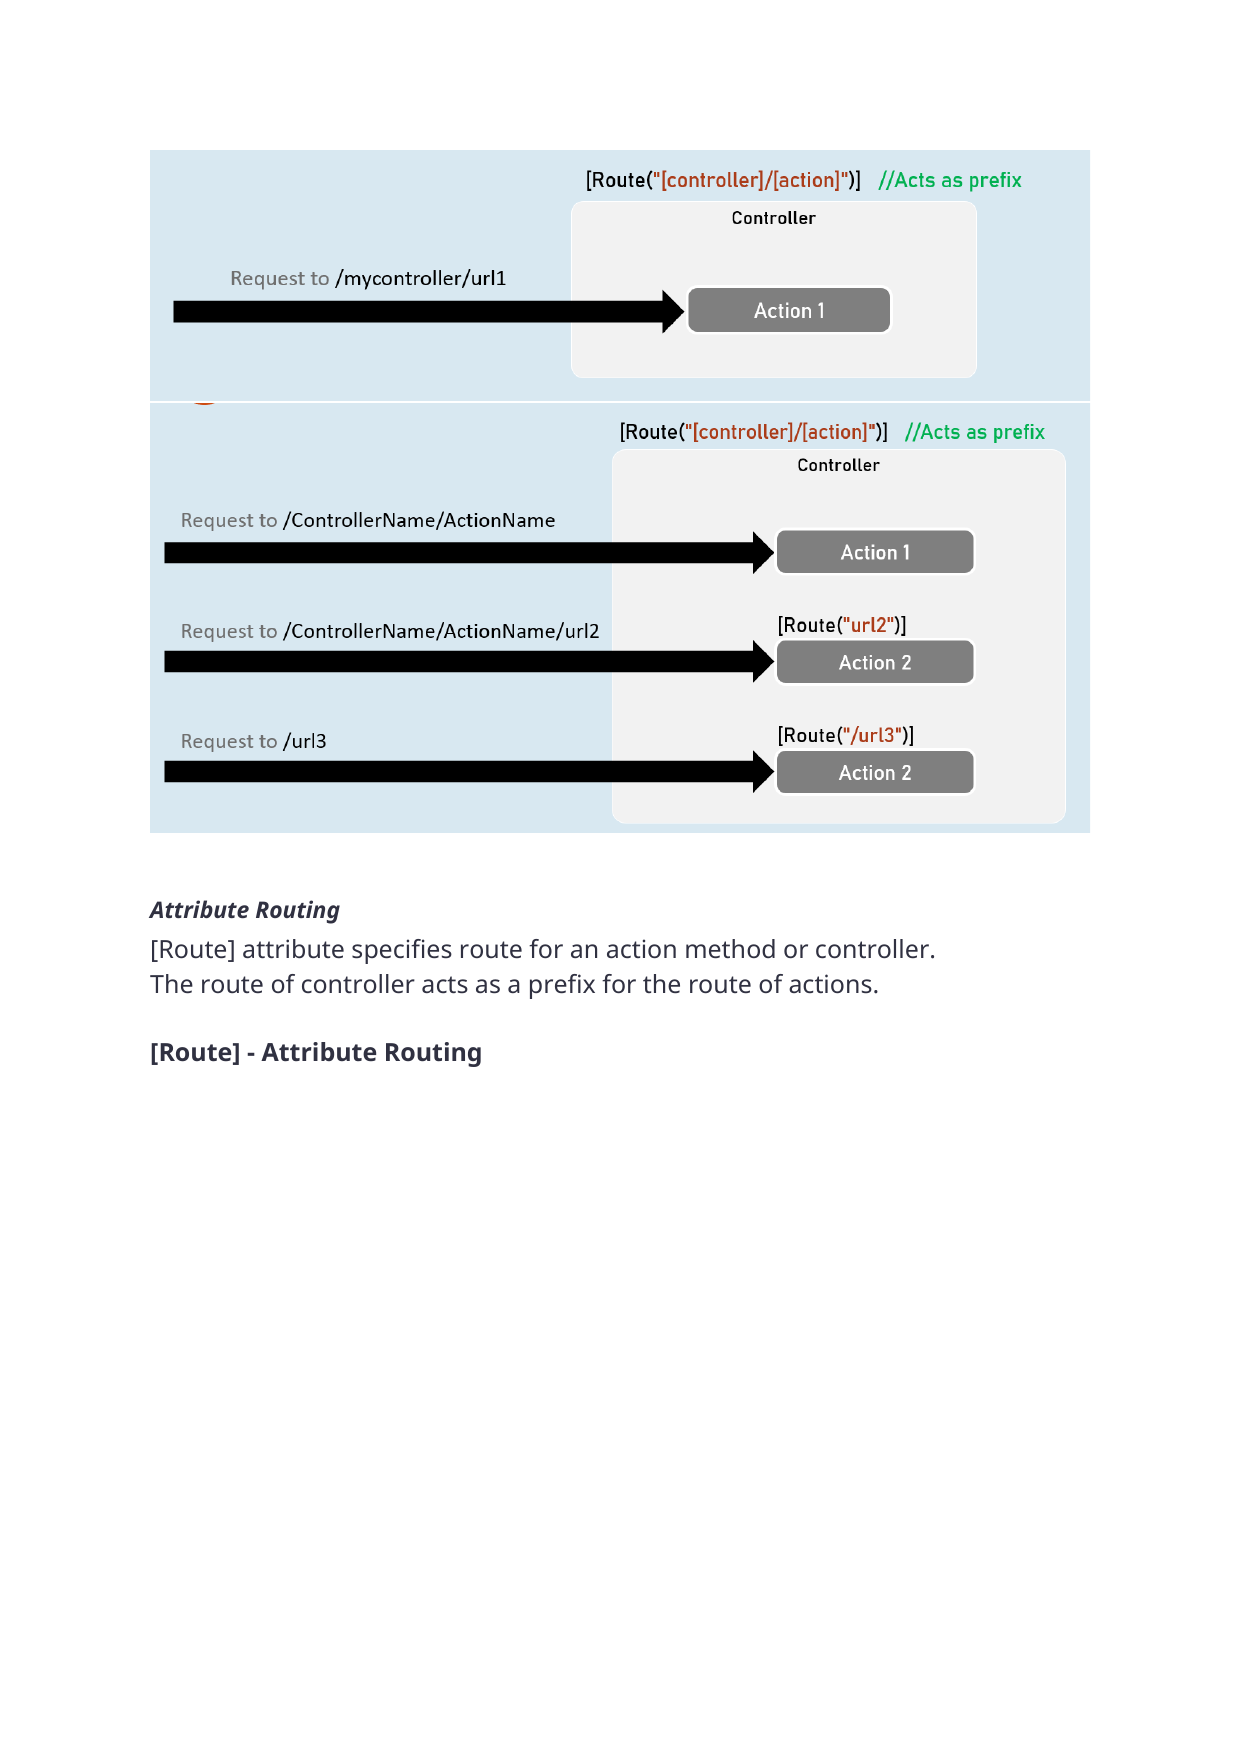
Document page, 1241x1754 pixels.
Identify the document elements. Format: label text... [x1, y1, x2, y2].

text The route of controller acts as a prefix for the route of actions. [150, 966, 1090, 1000]
picture [150, 150, 1091, 401]
subtitle Attribute Routing [150, 894, 1090, 926]
picture [150, 403, 1091, 833]
text [Route] - Attribute Routing [150, 1034, 1090, 1068]
text [Route] attribute specifies route for an action method or controller. [150, 932, 1090, 966]
